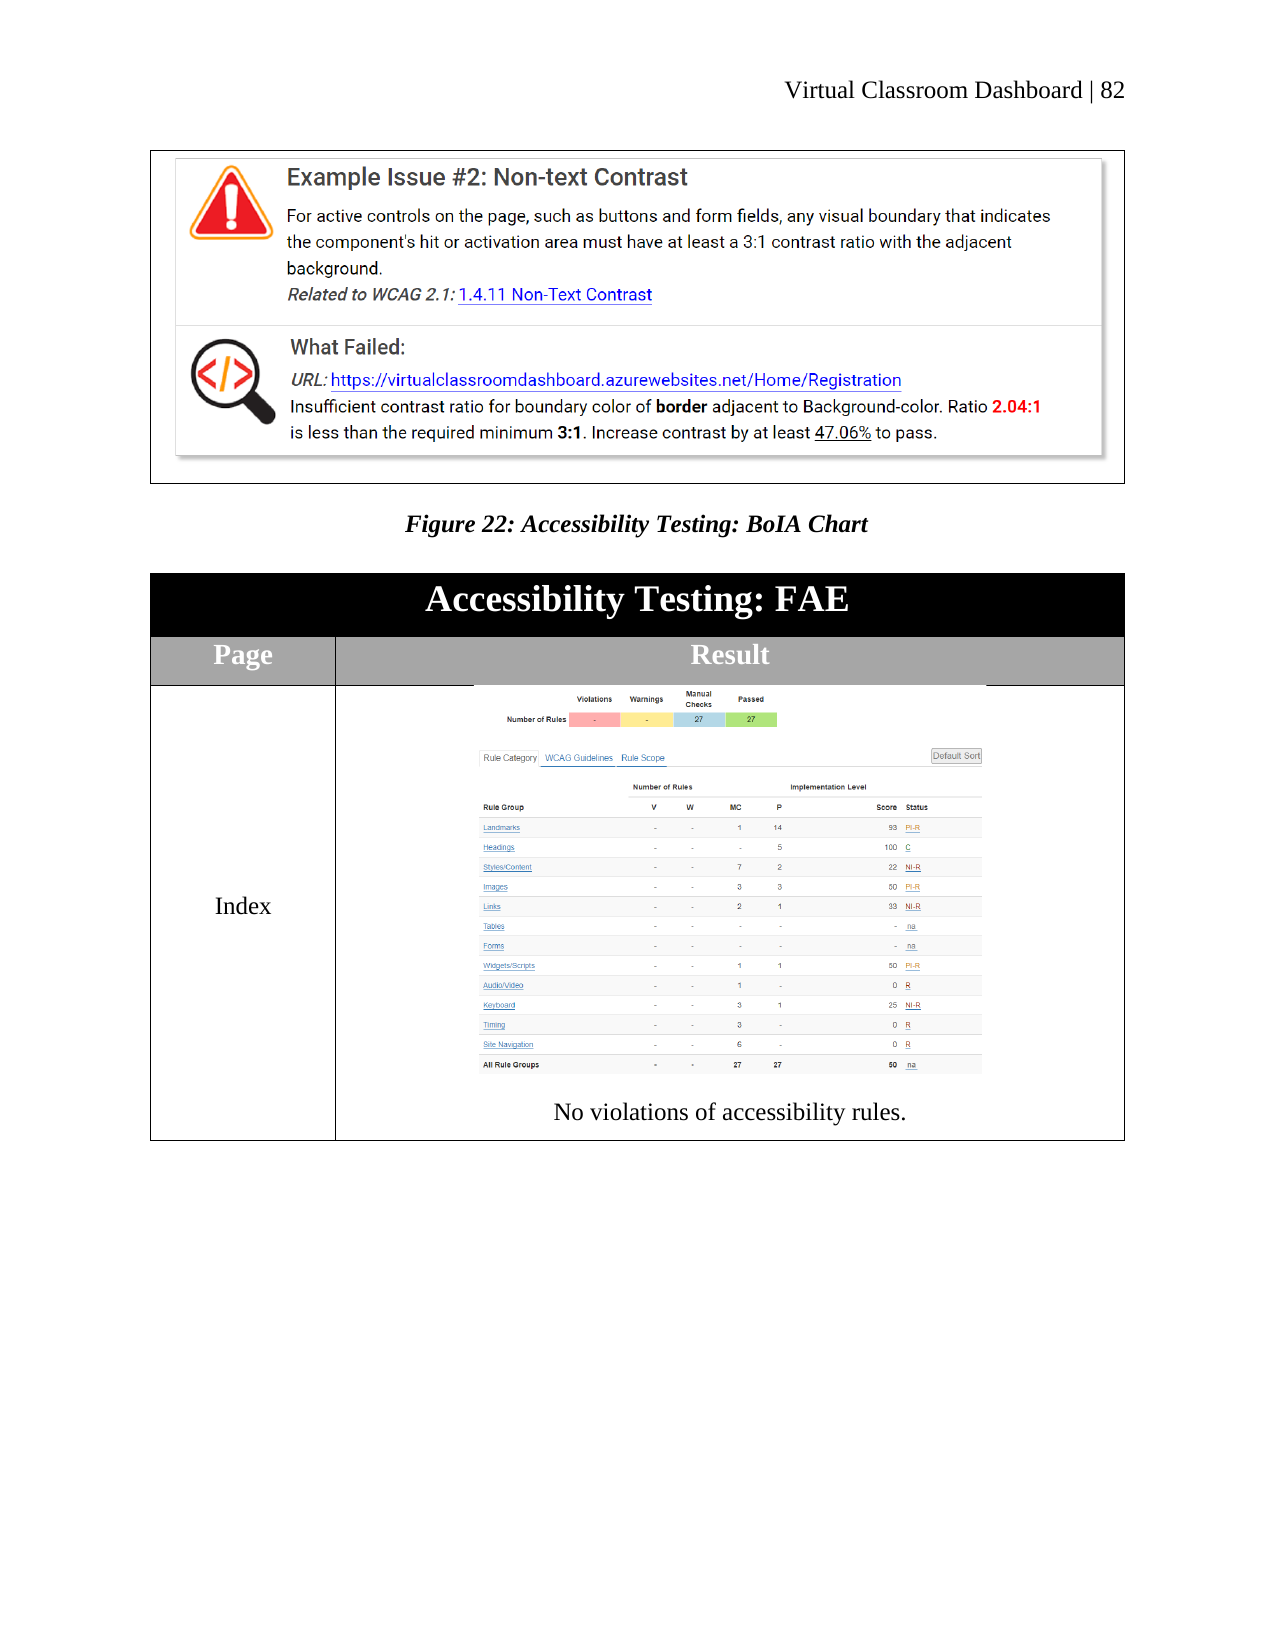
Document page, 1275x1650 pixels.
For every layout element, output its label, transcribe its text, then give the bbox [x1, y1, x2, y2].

table_cell Result [336, 637, 1124, 685]
table_cell No violations of accessibility rules. [336, 686, 1124, 1140]
table_cell Index [151, 686, 335, 1140]
table_header Accessibility Testing: FAE [151, 574, 1124, 636]
picture [164, 151, 1111, 469]
text Figure 22: Accessibility Testing: BoIA Chart [150, 509, 1125, 538]
picture [473, 685, 987, 1083]
table_cell Page [151, 637, 335, 685]
table_cell [151, 151, 1124, 483]
